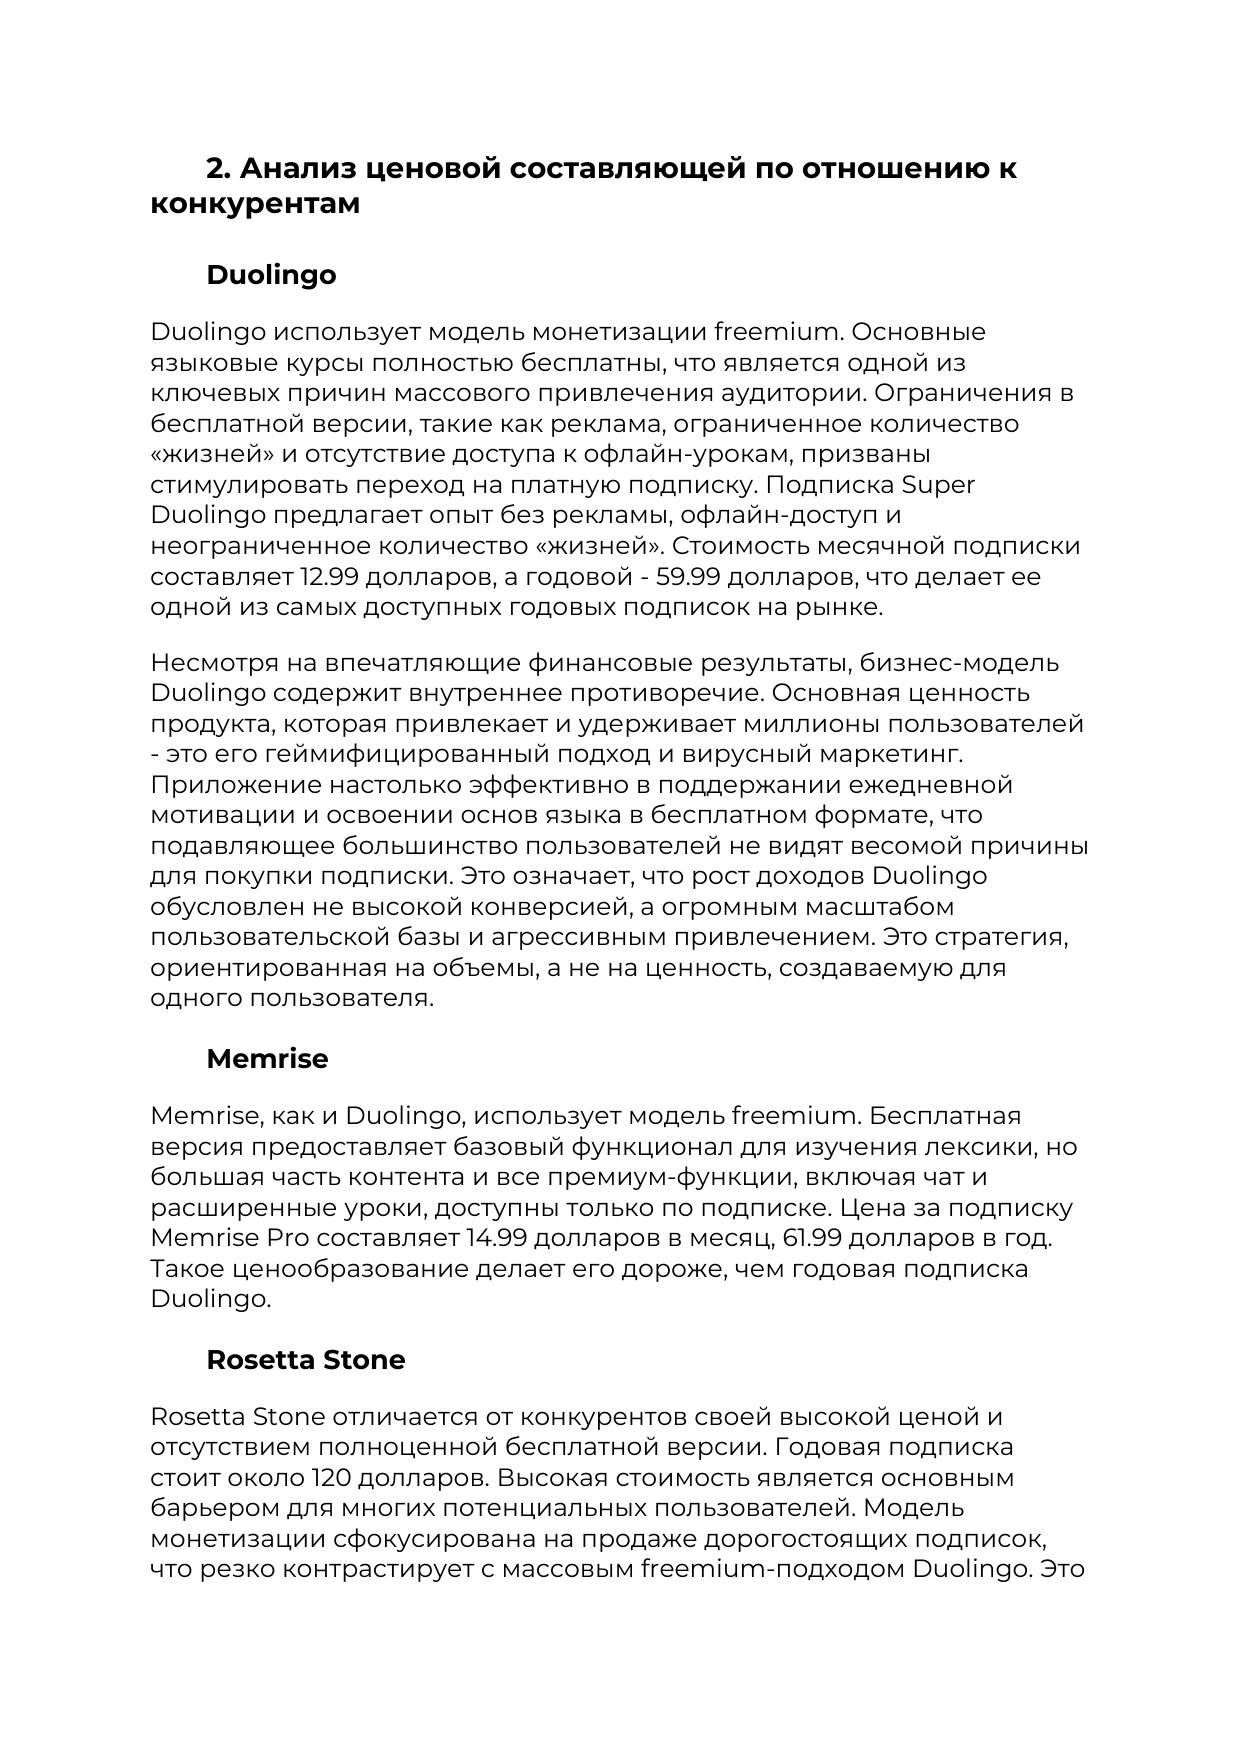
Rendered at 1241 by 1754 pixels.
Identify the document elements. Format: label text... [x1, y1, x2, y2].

subtitle Rosetta Stone [150, 1343, 1090, 1376]
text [150, 1401, 1090, 1584]
text Duolingo использует модель монетизации freemium. Основные языковые курсы полностью бесплатны, что является одной из ключевых причин массового привлечения аудитории. Ограничения в бесплатной версии, такие как реклама, ограниченное количество «жизней» и отсутствие доступа к офлайн-урокам, призваны стимулировать переход на платную подписку. Подписка Super Duolingo предлагает опыт без рекламы, офлайн-доступ и неограниченное количество «жизней». Стоимость месячной подписки составляет 12.99 долларов, а годовой - 59.99 долларов, что делает ее одной из самых доступных годовых подписок на рынке. [150, 317, 1090, 622]
subtitle Duolingo [150, 258, 1090, 292]
subtitle Memrise [150, 1042, 1090, 1075]
text Несмотря на впечатляющие финансовые результаты, бизнес-модель Duolingo содержит внутреннее противоречие. Основная ценность продукта, которая привлекает и удерживает миллионы пользователей - это его геймифицированный подход и вирусный маркетинг. Приложение настолько эффективно в поддержании ежедневной мотивации и освоении основ языка в бесплатном формате, что подавляющее большинство пользователей не видят весомой причины для покупки подписки. Это означает, что рост доходов Duolingo обусловлен не высокой конверсией, а огромным масштабом пользовательской базы и агрессивным привлечением. Это стратегия, ориентированная на объемы, а не на ценность, создаваемую для одного пользователя. [150, 647, 1090, 1013]
text Memrise, как и Duolingo, использует модель freemium. Бесплатная версия предоставляет базовый функционал для изучения лексики, но большая часть контента и все премиум-функции, включая чат и расширенные уроки, доступны только по подписке. Цена за подписку Memrise Pro составляет 14.99 долларов в месяц, 61.99 долларов в год. Такое ценообразование делает его дороже, чем годовая подписка Duolingo. [150, 1100, 1090, 1314]
subtitle 2. Анализ ценовой составляющей по отношению к конкурентам [150, 150, 1090, 221]
